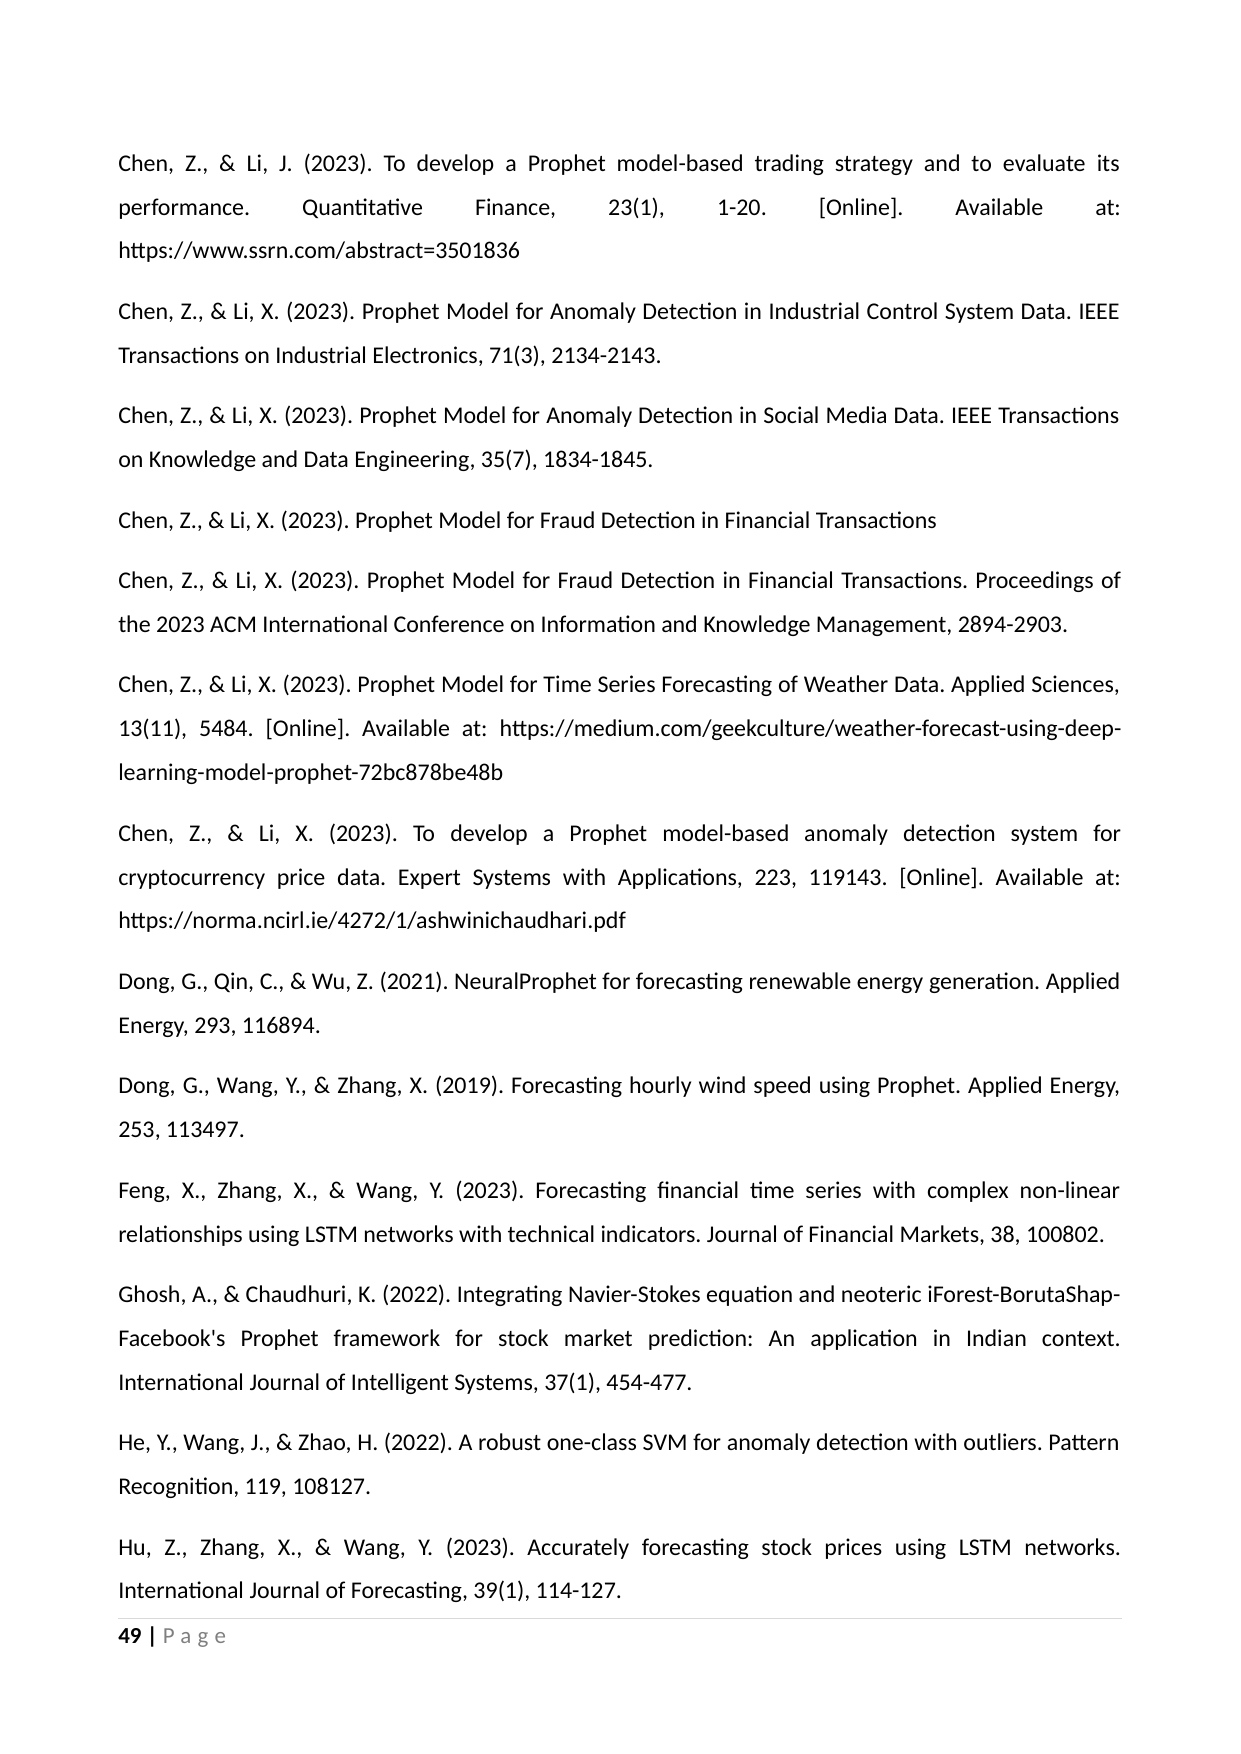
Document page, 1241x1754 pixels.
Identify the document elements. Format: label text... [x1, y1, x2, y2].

text Chen, Z., & Li, X. (2023). Prophet Model for Anomaly Detection in Social Media Data. IEEE Transactions on Knowledge and Data Engineering, 35(7), 1834-1845. [118, 400, 1122, 473]
text Chen, Z., & Li, X. (2023). Prophet Model for Fraud Detection in Financial Transactions. Proceedings of the 2023 ACM International Conference on Information and Knowledge Management, 2894-2903. [118, 565, 1122, 638]
text Chen, Z., & Li, X. (2023). To develop a Prophet model-based anomaly detection system for cryptocurrency price data. Expert Systems with Applications, 223, 119143. [Online]. Available at: https://norma.ncirl.ie/4272/1/ashwinichaudhari.pdf [118, 818, 1122, 935]
text Hu, Z., Zhang, X., & Wang, Y. (2023). Accurately forecasting stock prices using LSTM networks. International Journal of Forecasting, 39(1), 114-127. [118, 1532, 1122, 1605]
text Chen, Z., & Li, J. (2023). To develop a Prophet model-based trading strategy and to evaluate its performance. Quantitative Finance, 23(1), 1-20. [Online]. Available at: https://www.ssrn.com/abstract=3501836 [118, 148, 1122, 265]
text Chen, Z., & Li, X. (2023). Prophet Model for Fraud Detection in Financial Transactions [118, 505, 1122, 534]
text Dong, G., Qin, C., & Wu, Z. (2021). NeuralProphet for forecasting renewable energy generation. Applied Energy, 293, 116894. [118, 966, 1122, 1039]
text Chen, Z., & Li, X. (2023). Prophet Model for Time Series Forecasting of Weather Data. Applied Sciences, 13(11), 5484. [Online]. Available at: https://medium.com/geekculture/weather-forecast-using-deep-learning-model-prophet-72bc878be48b [118, 669, 1122, 787]
text Feng, X., Zhang, X., & Wang, Y. (2023). Forecasting financial time series with complex non-linear relationships using LSTM networks with technical indicators. Journal of Financial Markets, 38, 100802. [118, 1175, 1122, 1248]
text Dong, G., Wang, Y., & Zhang, X. (2019). Forecasting hourly wind speed using Prophet. Applied Energy, 253, 113497. [118, 1070, 1122, 1143]
text He, Y., Wang, J., & Zhao, H. (2022). A robust one-class SVM for anomaly detection with outliers. Pattern Recognition, 119, 108127. [118, 1427, 1122, 1501]
text Ghosh, A., & Chaudhuri, K. (2022). Integrating Navier-Stokes equation and neoteric iForest-BorutaShap-Facebook's Prophet framework for stock market prediction: An application in Indian context. International Journal of Intelligent Systems, 37(1), 454-477. [118, 1279, 1122, 1396]
text Chen, Z., & Li, X. (2023). Prophet Model for Anomaly Detection in Industrial Control System Data. IEEE Transactions on Industrial Electronics, 71(3), 2134-2143. [118, 296, 1122, 369]
